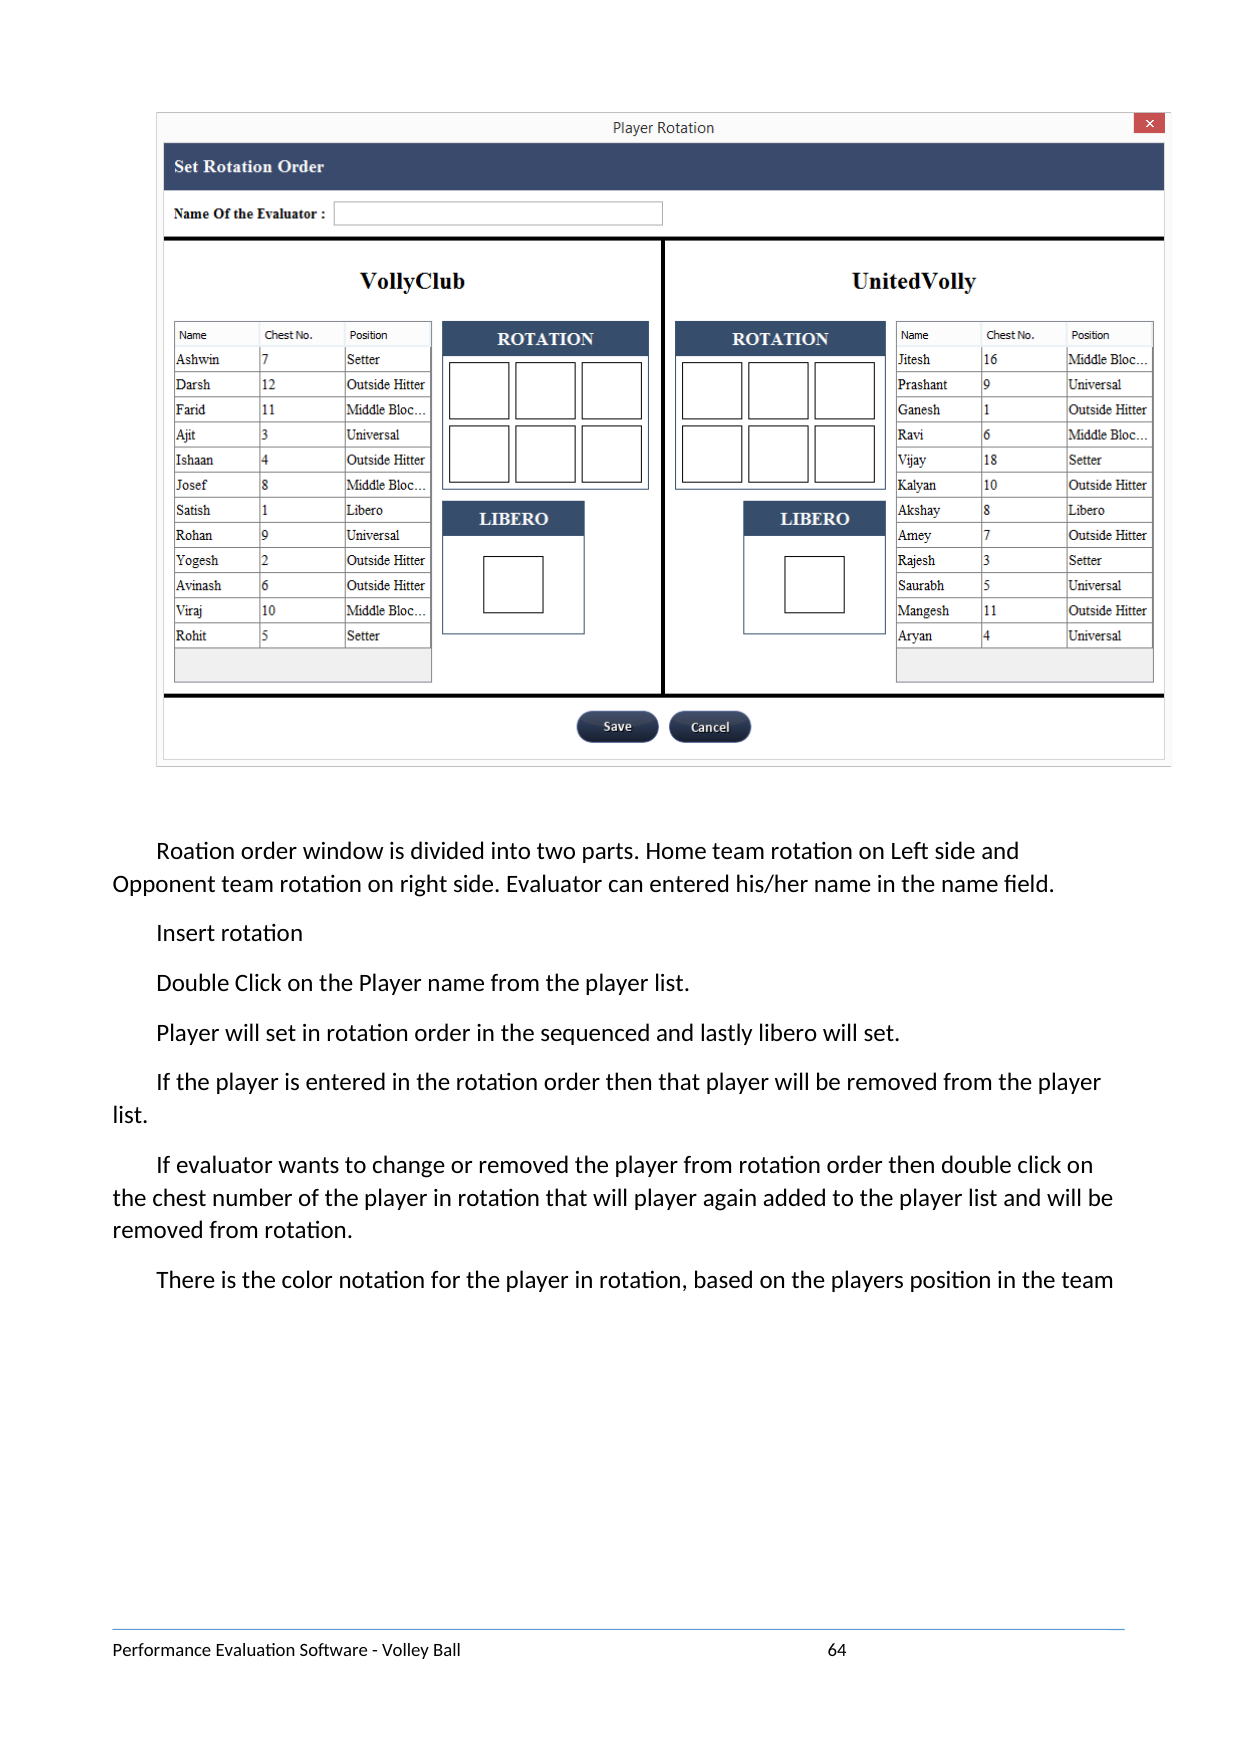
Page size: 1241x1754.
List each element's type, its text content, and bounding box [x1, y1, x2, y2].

text Roation order window is divided into two parts. Home team rotation on Left side and Opponent team rotation on right side. Evaluator can entered his/her name in the name field. [112, 835, 1128, 898]
text If the player is entered in the rotation order then that player will be removed from the player list. [112, 1066, 1128, 1130]
text Double Click on the Player name from the player list. [112, 967, 1128, 998]
text If evaluator wants to change or removed the player from rotation order then double click on the chest number of the player in rotation that will player again added to the player list and will be removed from rotation. [112, 1149, 1128, 1245]
text Player will set in rotation order in the sequenced and lastly libero will set. [112, 1017, 1128, 1047]
text There is the color notation for the player in rotation, based on the players position in the team [112, 1264, 1128, 1295]
text Insert rotation [112, 918, 1128, 948]
picture [156, 112, 1172, 767]
